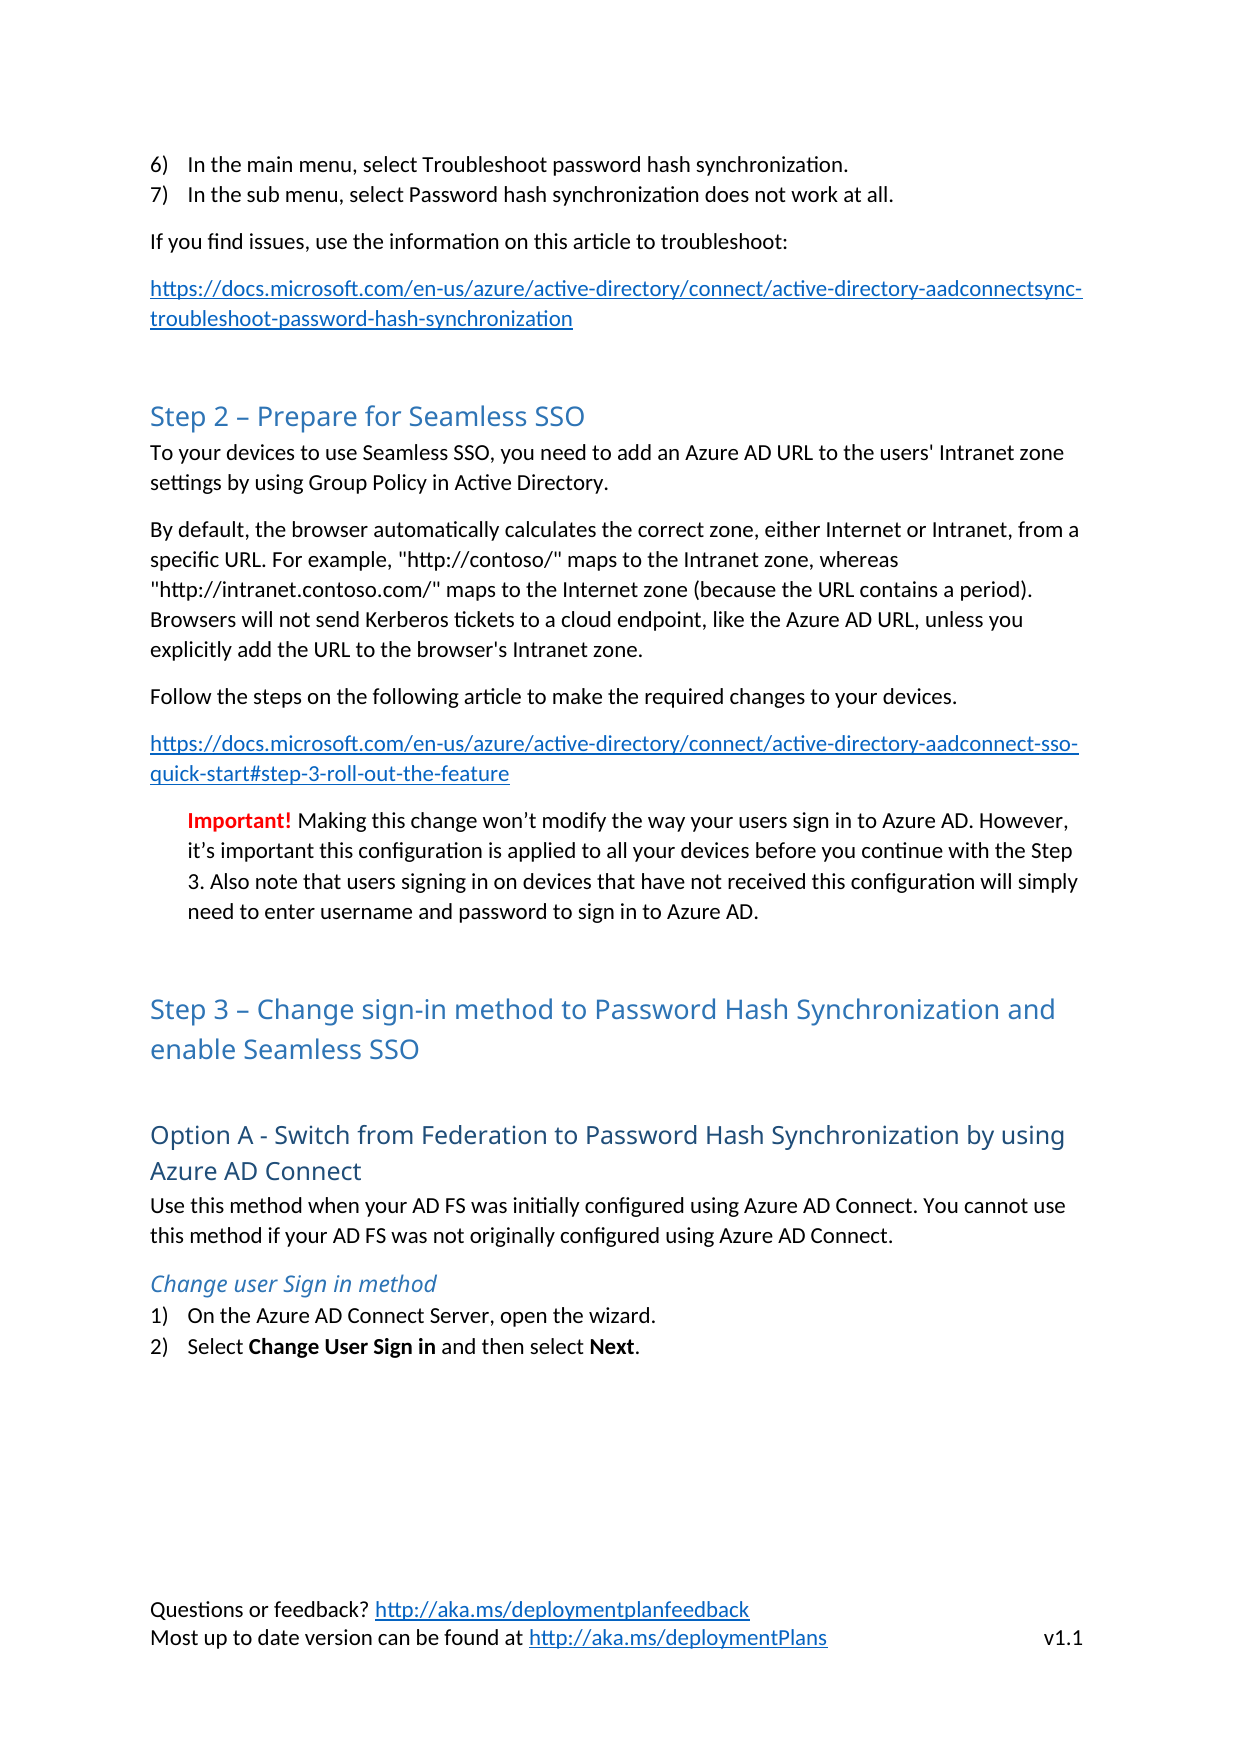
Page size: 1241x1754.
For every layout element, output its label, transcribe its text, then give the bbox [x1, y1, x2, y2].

subtitle Option A - Switch from Federation to Password Hash Synchronization by using Azure AD Connect [150, 1117, 1090, 1188]
list Select Change User Sign in and then select Next. [150, 1332, 1090, 1360]
text To your devices to use Seamless SSO, you need to add an Azure AD URL to the users' Intranet zone settings by using Group Policy in Active Directory. [150, 438, 1090, 496]
list Important! Making this change won’t modify the way your users sign in to Azure AD. However, it’s important this configuration is applied to all your devices before you continue with the Step 3. Also note that users signing in on devices that have not received this configuration will simply need to enter username and password to sign in to Azure AD. [187, 806, 1090, 925]
text By default, the browser automatically calculates the correct zone, either Internet or Intranet, from a specific URL. For example, "http://contoso/" maps to the Intranet zone, whereas "http://intranet.contoso.com/" maps to the Internet zone (because the URL contains a period). Browsers will not send Kerberos tickets to a cloud endpoint, like the Azure AD URL, unless you explicitly add the URL to the browser's Intranet zone. [150, 515, 1090, 664]
text Follow the steps on the following article to make the required changes to your devices. [150, 682, 1090, 711]
subtitle Step 2 – Prepare for Seamless SSO [150, 398, 1090, 435]
list On the Azure AD Connect Server, open the wizard. [150, 1302, 1090, 1330]
text If you find issues, use the information on this article to troubleshoot: [150, 227, 1090, 255]
text Use this method when your AD FS was initially configured using Azure AD Connect. You cannot use this method if your AD FS was not originally configured using Azure AD Connect. [150, 1191, 1090, 1249]
list In the sub menu, select Password hash synchronization does not work at all. [150, 180, 1090, 208]
text https://docs.microsoft.com/en-us/azure/active-directory/connect/active-directory-aadconnectsync-troubleshoot-password-hash-synchronization [150, 274, 1090, 332]
list In the main menu, select Troubleshoot password hash synchronization. [150, 150, 1090, 178]
subtitle Change user Sign in method [150, 1268, 1090, 1299]
text https://docs.microsoft.com/en-us/azure/active-directory/connect/active-directory-aadconnect-sso-quick-start#step-3-roll-out-the-feature [150, 729, 1090, 788]
subtitle Step 3 – Change sign-in method to Password Hash Synchronization and enable Seamless SSO [150, 991, 1090, 1067]
